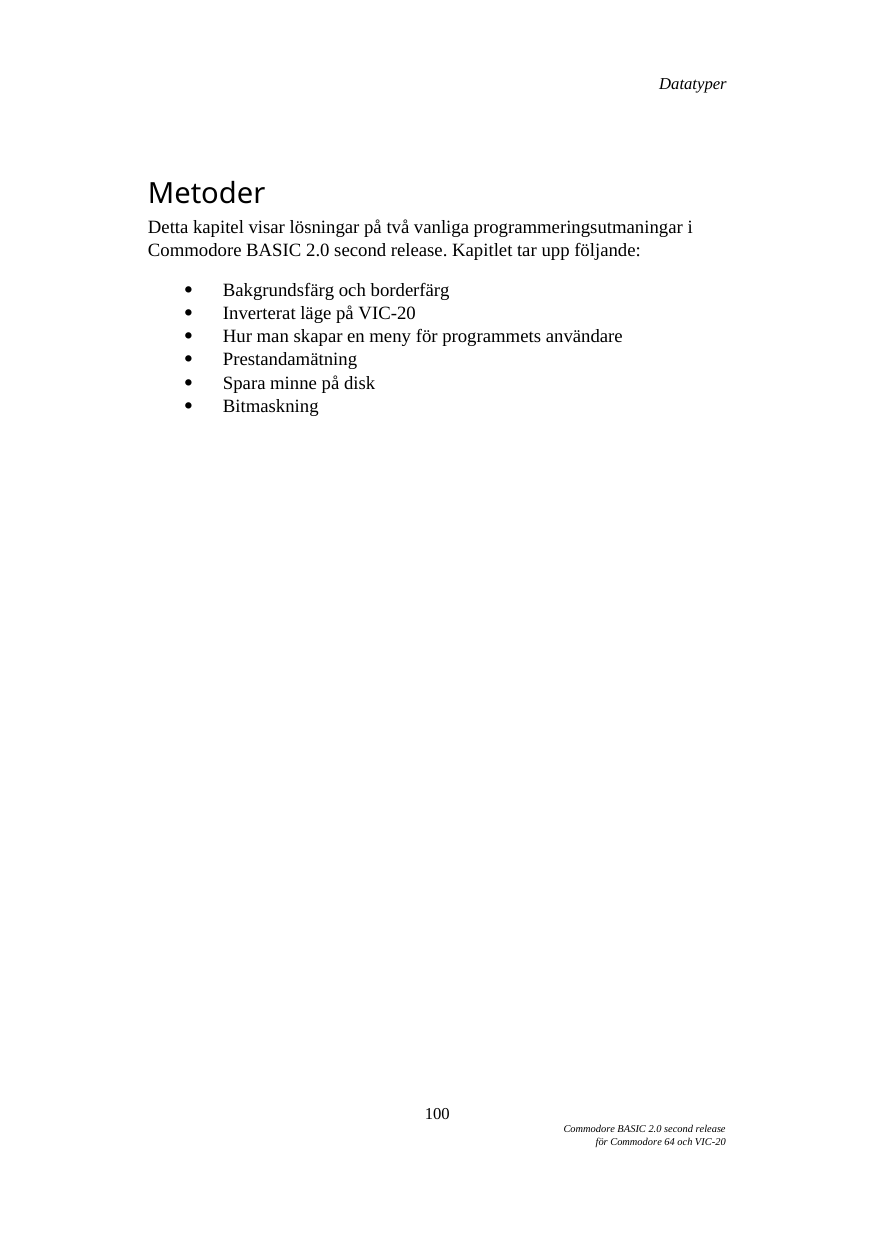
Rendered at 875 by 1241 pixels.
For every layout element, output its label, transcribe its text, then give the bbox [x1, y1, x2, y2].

list Inverterat läge på VIC-20 [185, 302, 726, 323]
list Bitmaskning [185, 395, 726, 416]
list Bakgrundsfärg och borderfärg [185, 279, 726, 300]
subtitle Metoder [148, 173, 726, 212]
list Prestandamätning [185, 348, 726, 370]
list Hur man skapar en meny för programmets användare [185, 325, 726, 347]
list Spara minne på disk [185, 372, 726, 393]
text Detta kapitel visar lösningar på två vanliga programmeringsutmaningar i Commodore BASIC 2.0 second release. Kapitlet tar upp följande: [148, 216, 726, 260]
